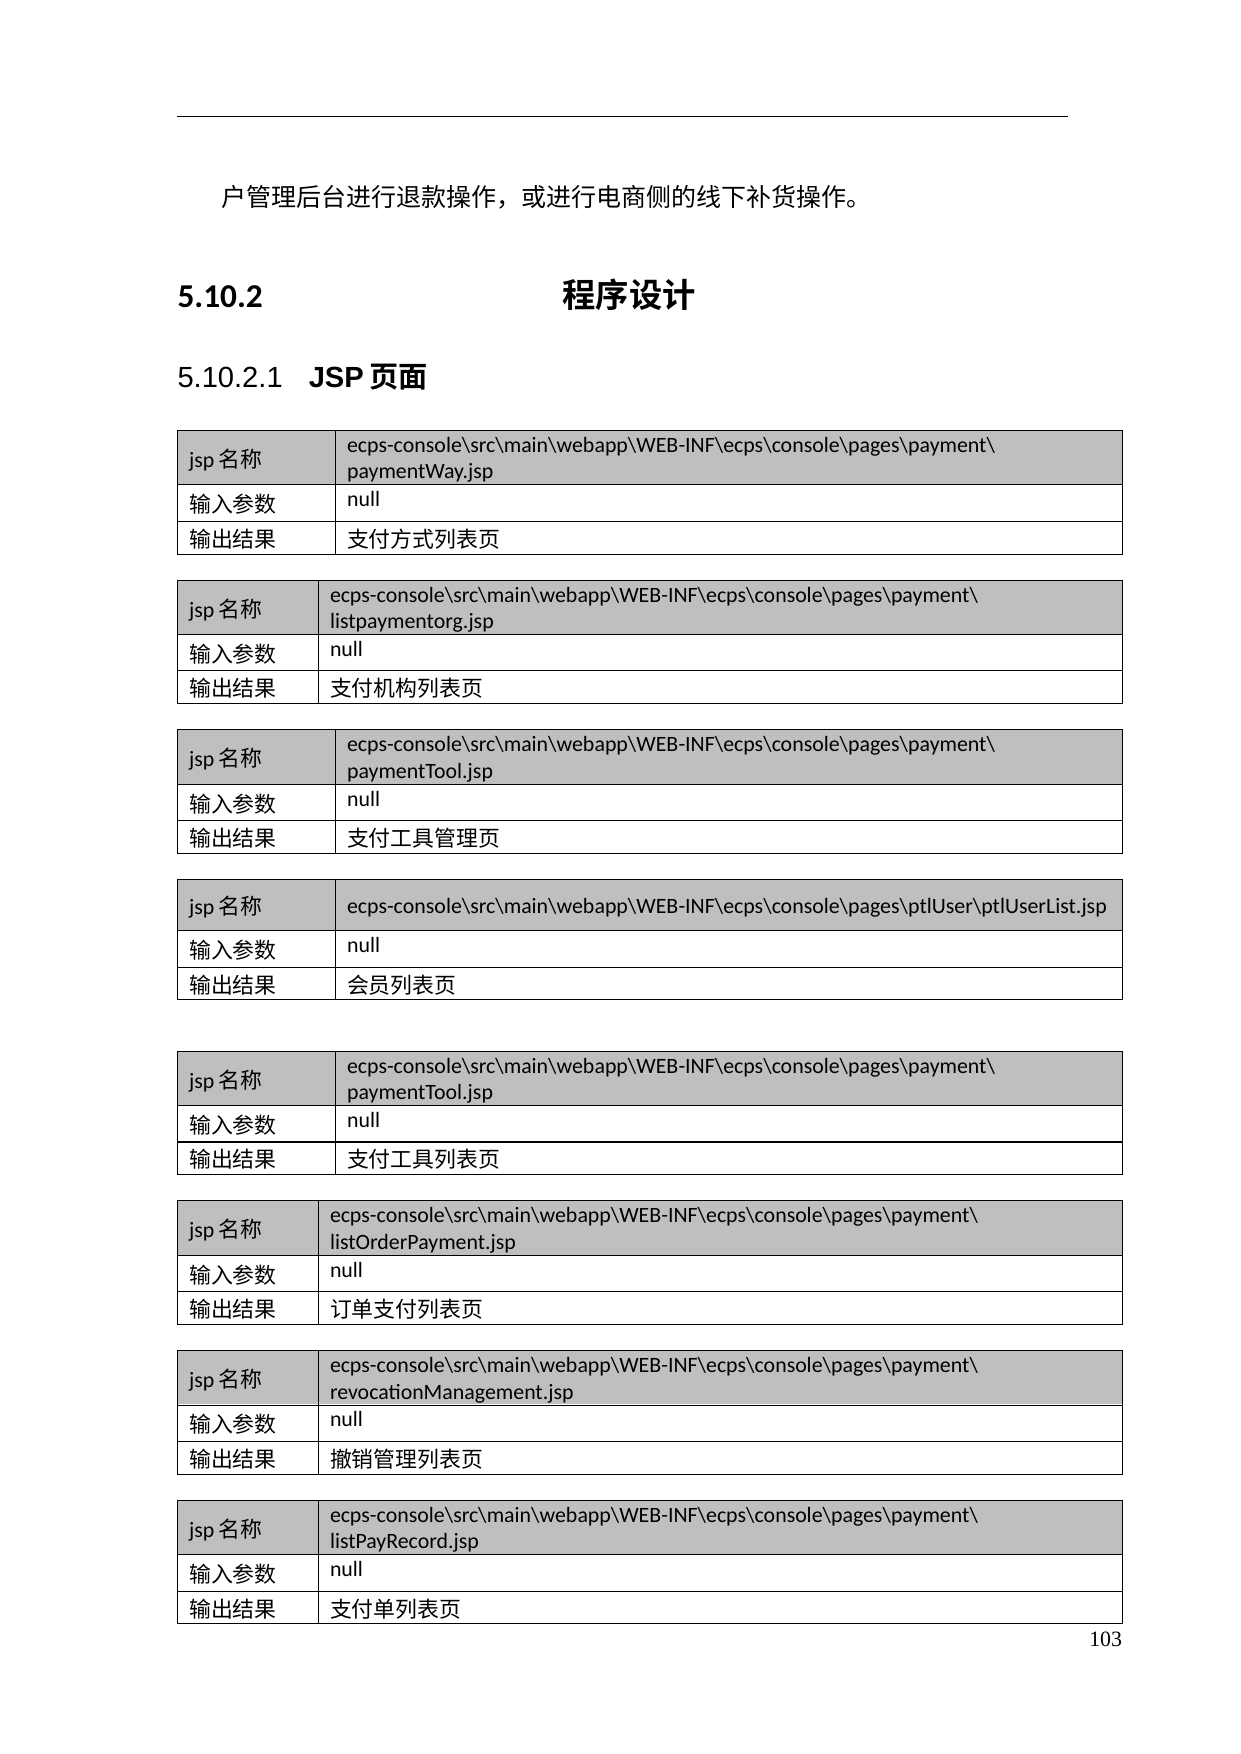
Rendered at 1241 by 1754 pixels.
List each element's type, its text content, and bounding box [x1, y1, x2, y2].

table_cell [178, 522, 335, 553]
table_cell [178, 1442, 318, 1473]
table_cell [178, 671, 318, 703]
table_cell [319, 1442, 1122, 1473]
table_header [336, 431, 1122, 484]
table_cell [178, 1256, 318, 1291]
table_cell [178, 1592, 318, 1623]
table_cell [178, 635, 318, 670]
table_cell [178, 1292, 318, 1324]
subtitle JSP页面 [177, 354, 1122, 396]
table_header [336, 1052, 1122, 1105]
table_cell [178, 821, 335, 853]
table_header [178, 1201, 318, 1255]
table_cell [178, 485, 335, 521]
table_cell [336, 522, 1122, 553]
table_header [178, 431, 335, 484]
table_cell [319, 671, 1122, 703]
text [221, 177, 1122, 213]
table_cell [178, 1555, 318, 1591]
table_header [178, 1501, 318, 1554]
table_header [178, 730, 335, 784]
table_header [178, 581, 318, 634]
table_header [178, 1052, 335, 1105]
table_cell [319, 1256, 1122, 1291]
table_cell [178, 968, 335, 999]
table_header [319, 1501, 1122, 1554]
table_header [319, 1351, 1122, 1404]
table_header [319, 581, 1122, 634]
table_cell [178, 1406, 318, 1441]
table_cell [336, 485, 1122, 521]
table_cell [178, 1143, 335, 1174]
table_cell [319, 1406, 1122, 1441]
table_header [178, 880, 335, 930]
subtitle 程序设计 [177, 269, 1122, 317]
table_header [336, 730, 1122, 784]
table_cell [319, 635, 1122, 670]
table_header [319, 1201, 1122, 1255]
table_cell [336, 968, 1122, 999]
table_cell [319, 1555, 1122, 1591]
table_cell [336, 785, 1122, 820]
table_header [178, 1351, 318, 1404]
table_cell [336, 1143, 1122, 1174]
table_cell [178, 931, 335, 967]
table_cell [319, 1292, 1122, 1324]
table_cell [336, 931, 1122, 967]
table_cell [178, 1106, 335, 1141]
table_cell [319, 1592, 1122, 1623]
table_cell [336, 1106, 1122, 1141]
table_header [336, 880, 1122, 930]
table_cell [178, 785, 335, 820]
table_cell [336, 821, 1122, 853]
